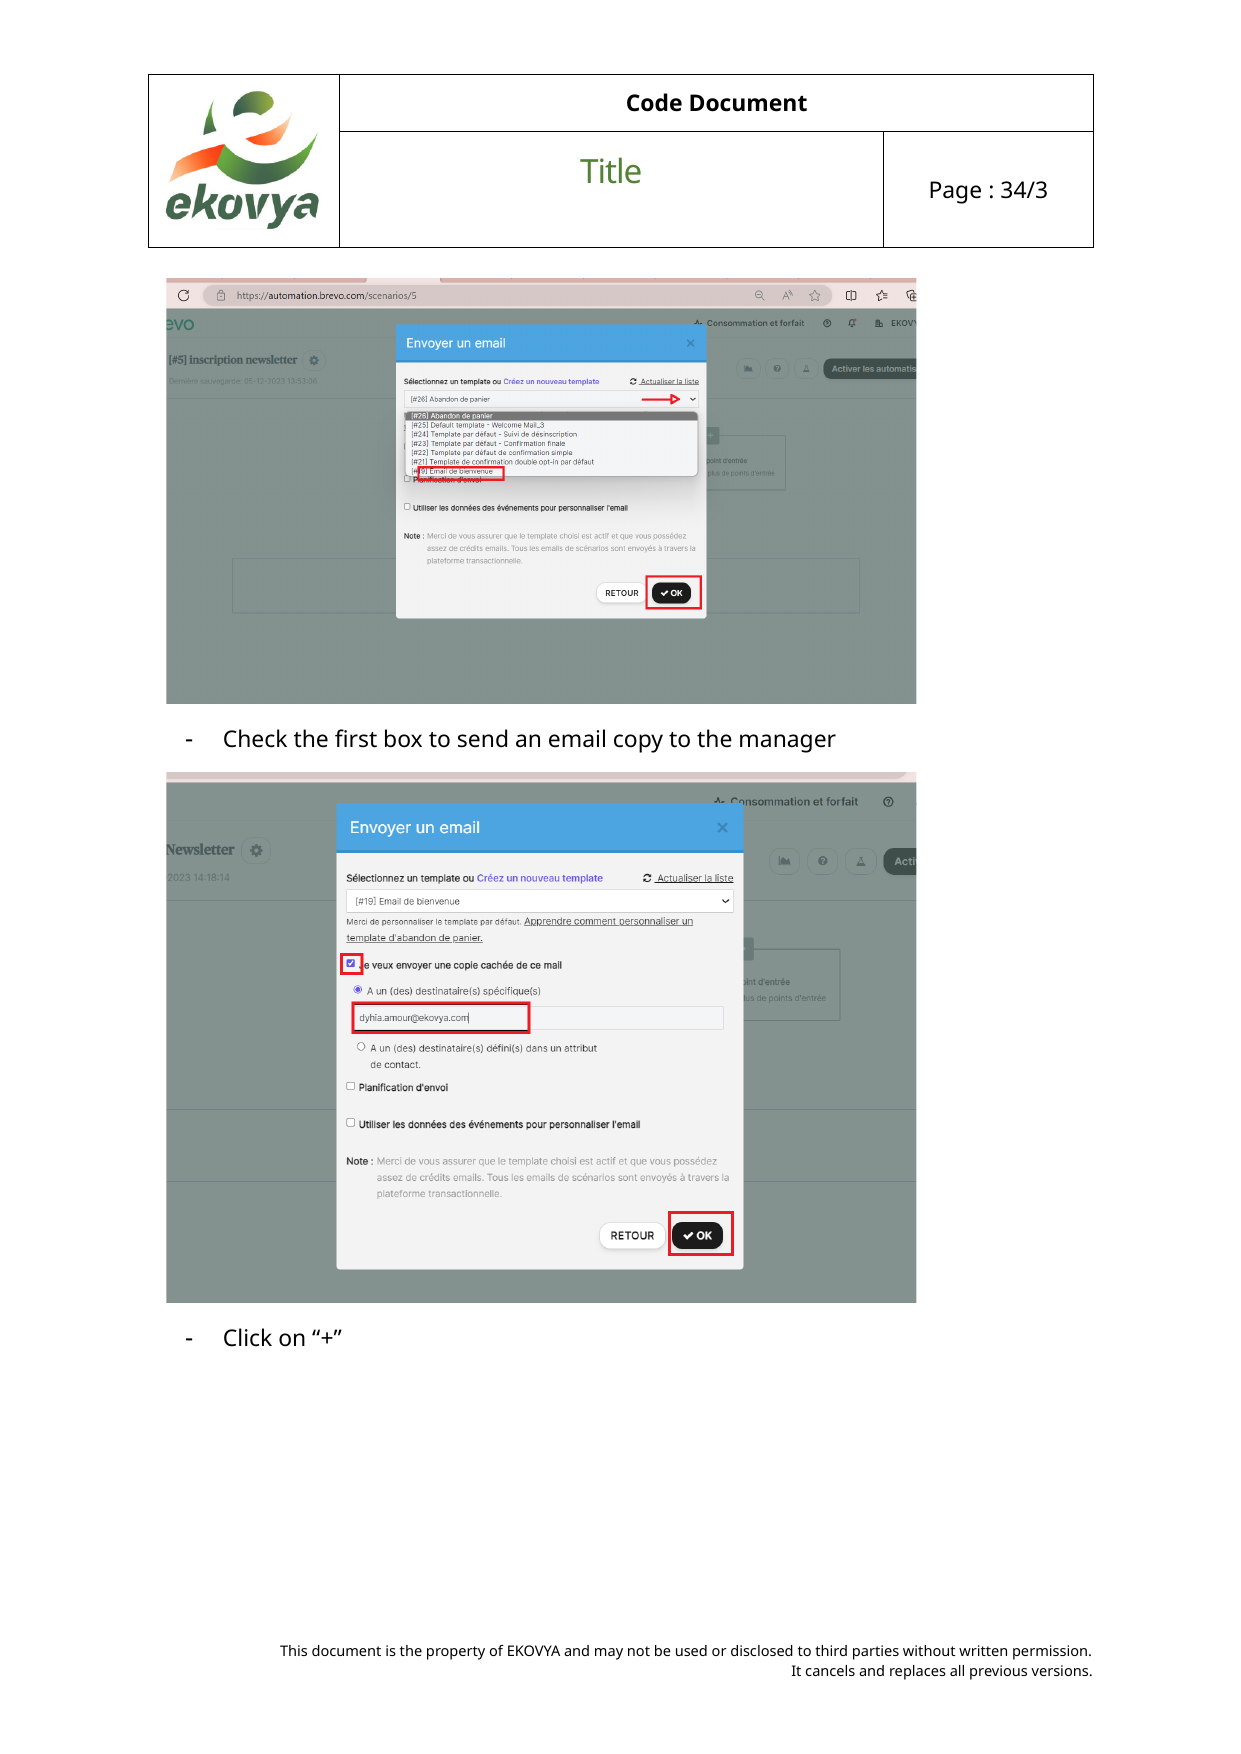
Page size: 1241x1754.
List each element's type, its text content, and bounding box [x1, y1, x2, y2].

picture [159, 75, 329, 232]
list Check the first box to send an email copy to the manager [185, 723, 1093, 754]
list Click on “+” [185, 1321, 1093, 1353]
